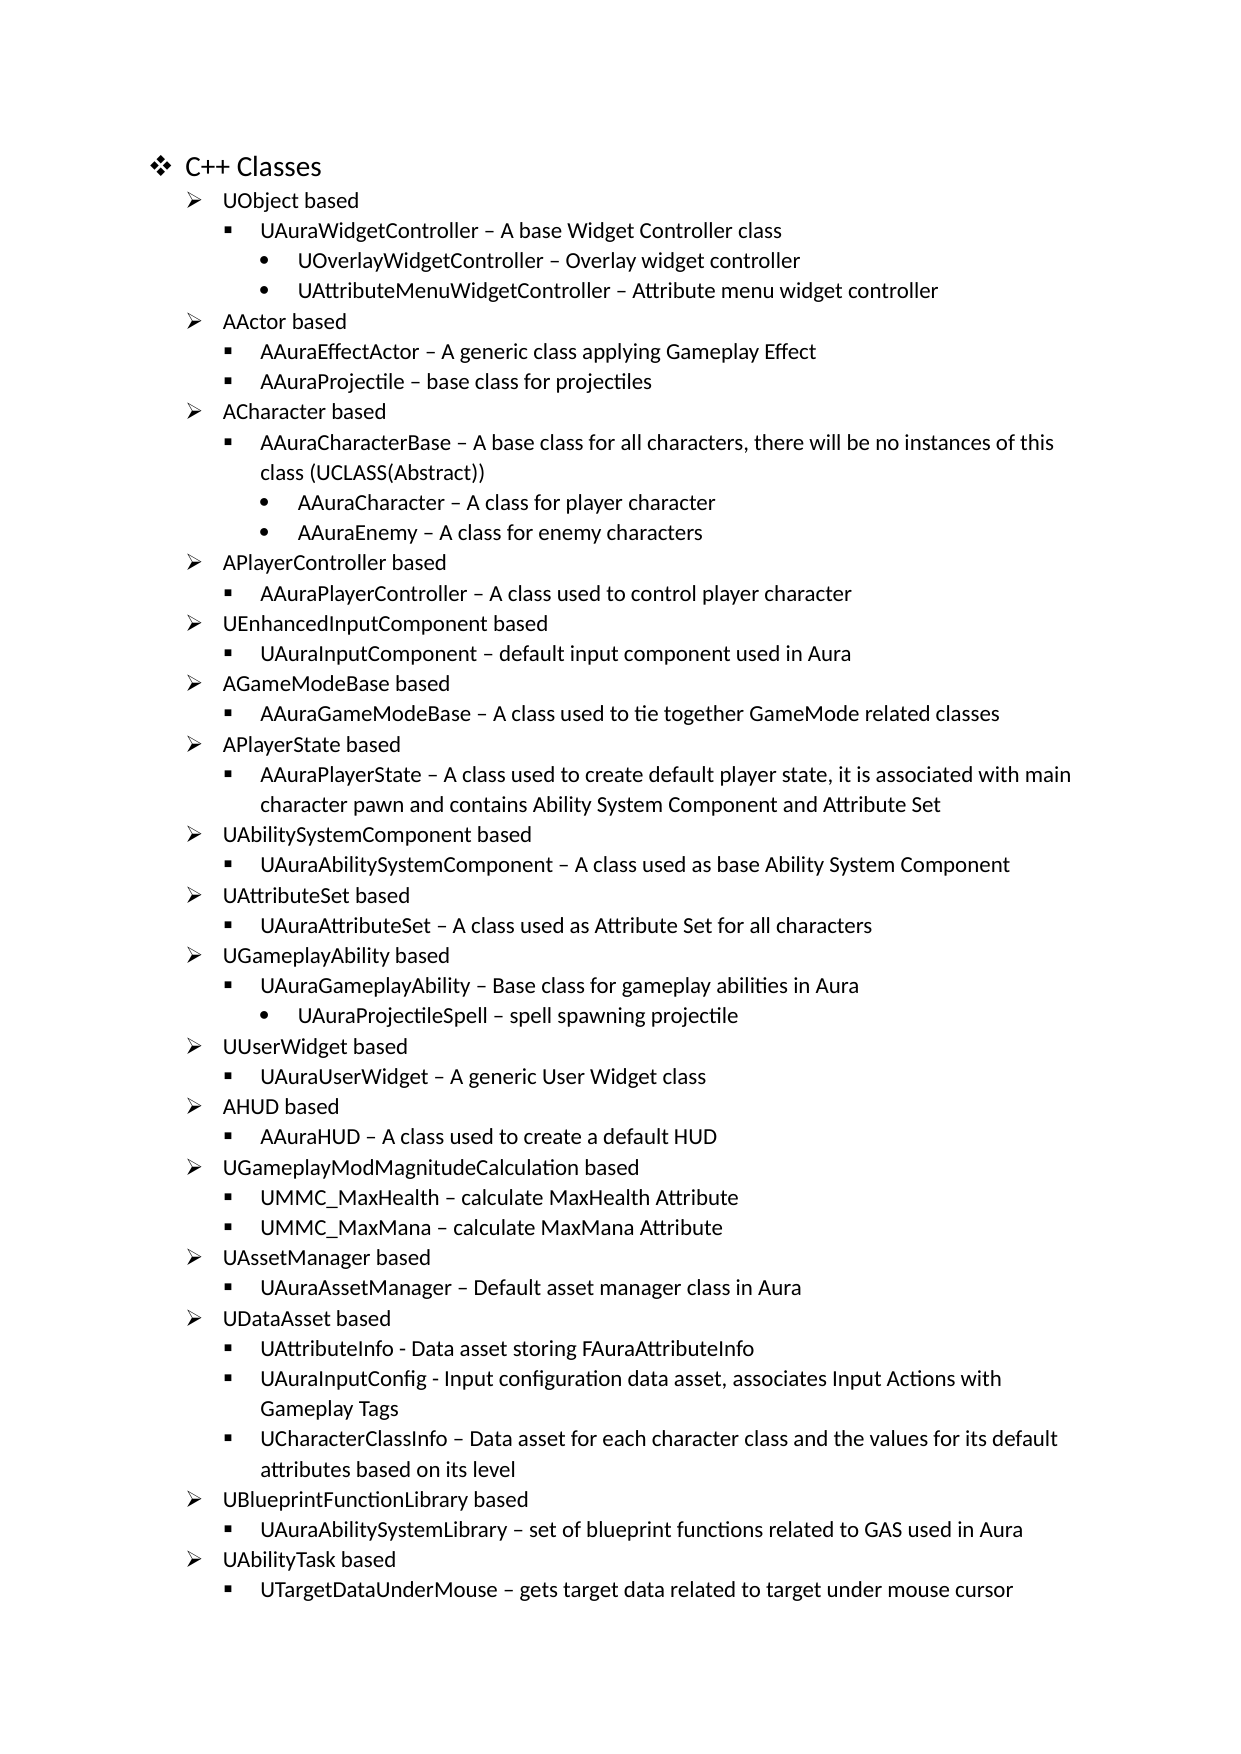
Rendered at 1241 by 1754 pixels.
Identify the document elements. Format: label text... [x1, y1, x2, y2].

list UBlueprintFunctionLibrary based [185, 1485, 1093, 1513]
list UAuraAttributeSet – A class used as Attribute Set for all characters [223, 911, 1093, 939]
list AActor based [185, 307, 1093, 335]
list AAuraCharacter – A class for player character [260, 488, 1093, 516]
list UGameplayModMagnitudeCalculation based [185, 1153, 1093, 1181]
list UAuraAbilitySystemLibrary – set of blueprint functions related to GAS used in Aura [223, 1515, 1093, 1543]
list UAuraProjectileSpell – spell spawning projectile [260, 1002, 1093, 1030]
list UAttributeMenuWidgetController – Attribute menu widget controller [260, 277, 1093, 305]
list APlayerController based [185, 548, 1093, 577]
list C++ Classes [148, 148, 1093, 183]
list UEnhancedInputComponent based [185, 609, 1093, 637]
list UAbilityTask based [185, 1545, 1093, 1573]
list UGameplayAbility based [185, 941, 1093, 969]
list UAuraUserWidget – A generic User Widget class [223, 1062, 1093, 1090]
list UAttributeInfo - Data asset storing FAuraAttributeInfo [223, 1334, 1093, 1362]
list AAuraCharacterBase – A base class for all characters, there will be no instances of this class (UCLASS(Abstract)) [223, 428, 1093, 486]
list AGameModeBase based [185, 669, 1093, 697]
list AAuraEnemy – A class for enemy characters [260, 518, 1093, 546]
list UOverlayWidgetController – Overlay widget controller [260, 246, 1093, 274]
list AHUD based [185, 1092, 1093, 1120]
list UAttributeSet based [185, 881, 1093, 909]
list UAuraWidgetController – A base Widget Controller class [223, 216, 1093, 244]
list UTargetDataUnderMouse – gets target data related to target under mouse cursor [223, 1576, 1093, 1604]
list UAssetManager based [185, 1243, 1093, 1271]
list UCharacterClassInfo – Data asset for each character class and the values for its default attributes based on its level [223, 1424, 1093, 1483]
list UAuraAbilitySystemComponent – A class used as base Ability System Component [223, 851, 1093, 879]
list UUserWidget based [185, 1032, 1093, 1060]
list UAuraInputConfig - Input configuration data asset, associates Input Actions with Gameplay Tags [223, 1364, 1093, 1422]
list ACharacter based [185, 397, 1093, 426]
list AAuraEffectActor – A generic class applying Gameplay Effect [223, 337, 1093, 365]
list APlayerState based [185, 730, 1093, 758]
list AAuraGameModeBase – A class used to tie together GameMode related classes [223, 699, 1093, 728]
list UAuraGameplayAbility – Base class for gameplay abilities in Aura [223, 971, 1093, 999]
list UMMC_MaxMana – calculate MaxMana Attribute [223, 1213, 1093, 1241]
list AAuraHUD – A class used to create a default HUD [223, 1122, 1093, 1151]
list AAuraPlayerController – A class used to control player character [223, 579, 1093, 607]
list UObject based [185, 186, 1093, 214]
list AAuraProjectile – base class for projectiles [223, 367, 1093, 395]
list UAbilitySystemComponent based [185, 820, 1093, 848]
list UDataAsset based [185, 1304, 1093, 1332]
list UMMC_MaxHealth – calculate MaxHealth Attribute [223, 1183, 1093, 1211]
list UAuraInputComponent – default input component used in Aura [223, 639, 1093, 667]
list AAuraPlayerState – A class used to create default player state, it is associated with main character pawn and contains Ability System Component and Attribute Set [223, 760, 1093, 818]
list UAuraAssetManager – Default asset manager class in Aura [223, 1273, 1093, 1302]
